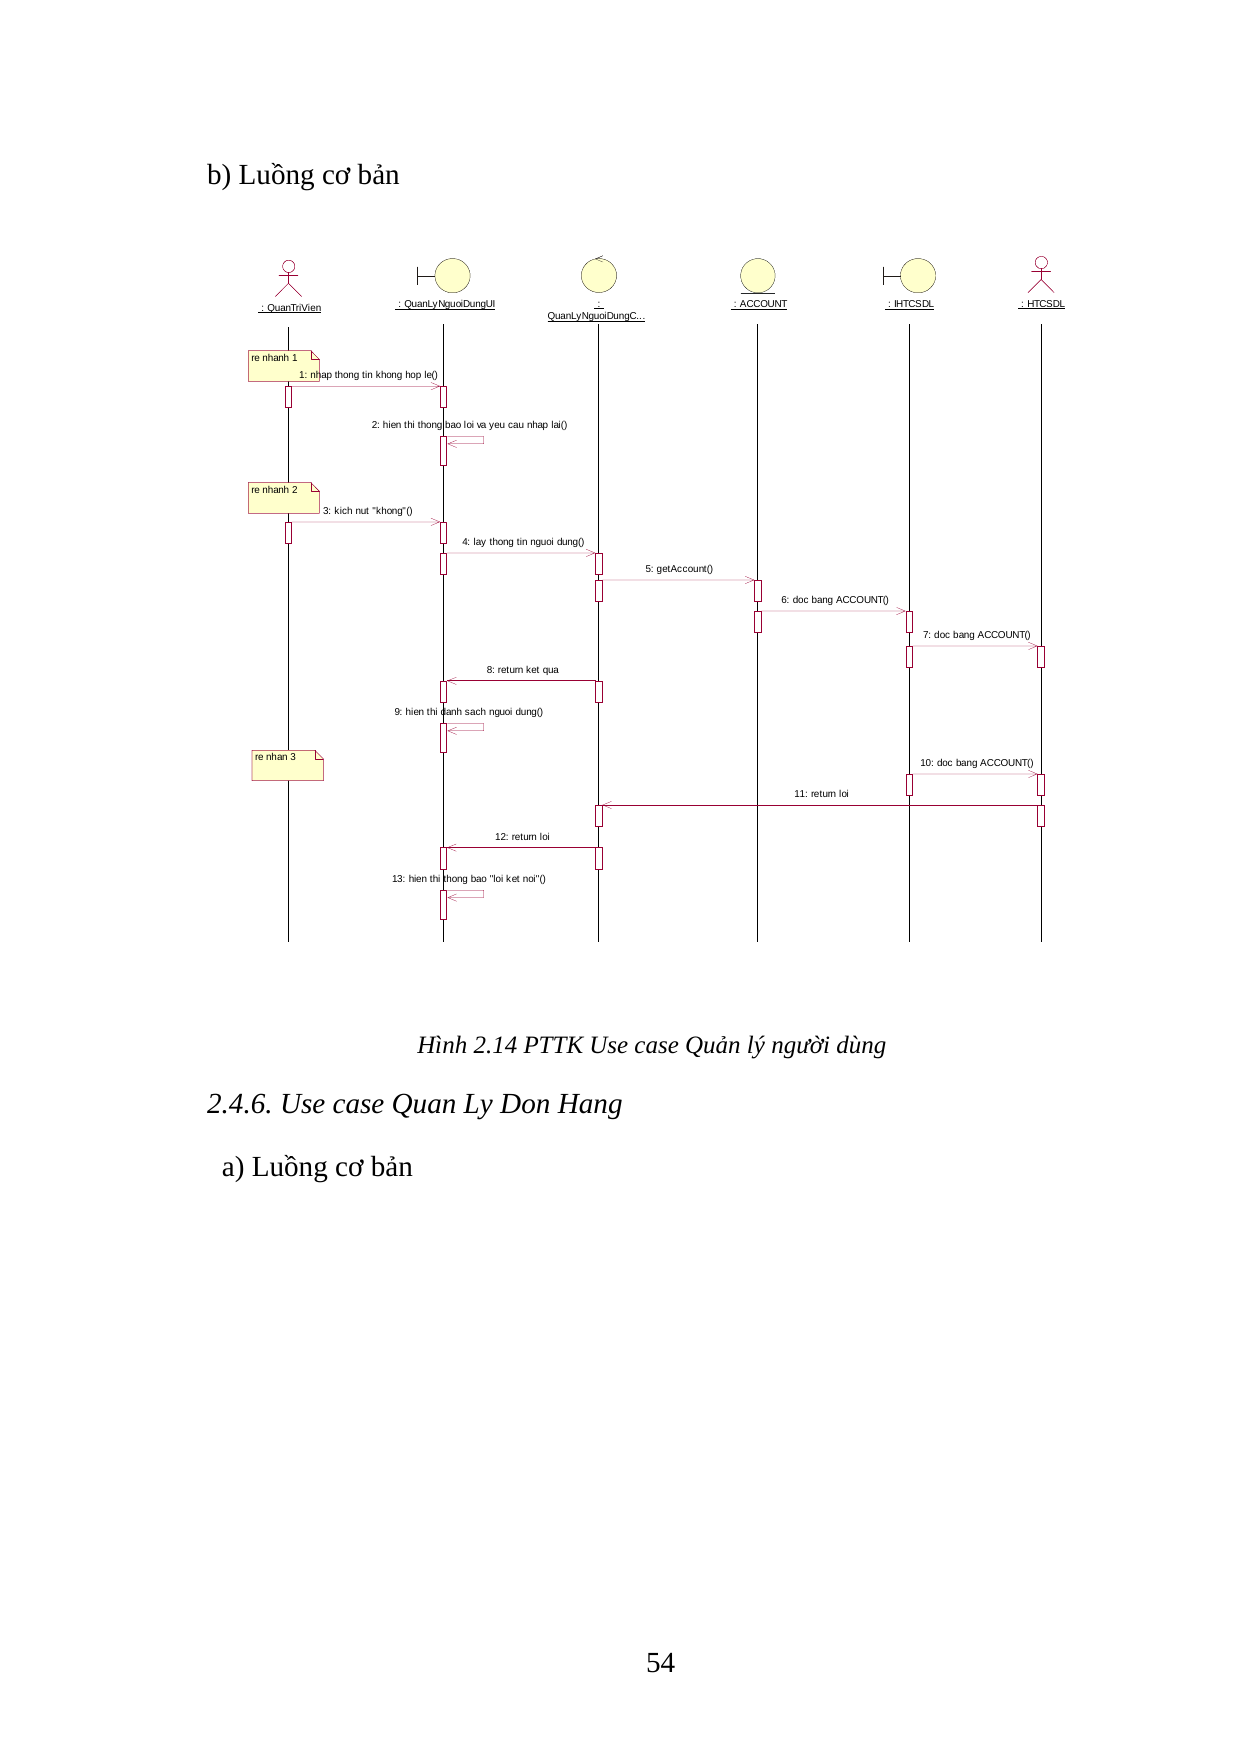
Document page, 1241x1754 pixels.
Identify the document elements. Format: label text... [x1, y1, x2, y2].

text Hình 2.14 PTTK Use case Quản lý người dùng [207, 1031, 1099, 1059]
subtitle 2.4.6. Use case Quan Ly Don Hang [207, 1086, 1099, 1120]
text b) Luồng cơ bản [207, 157, 1099, 191]
text a) Luồng cơ bản [222, 1149, 1099, 1183]
